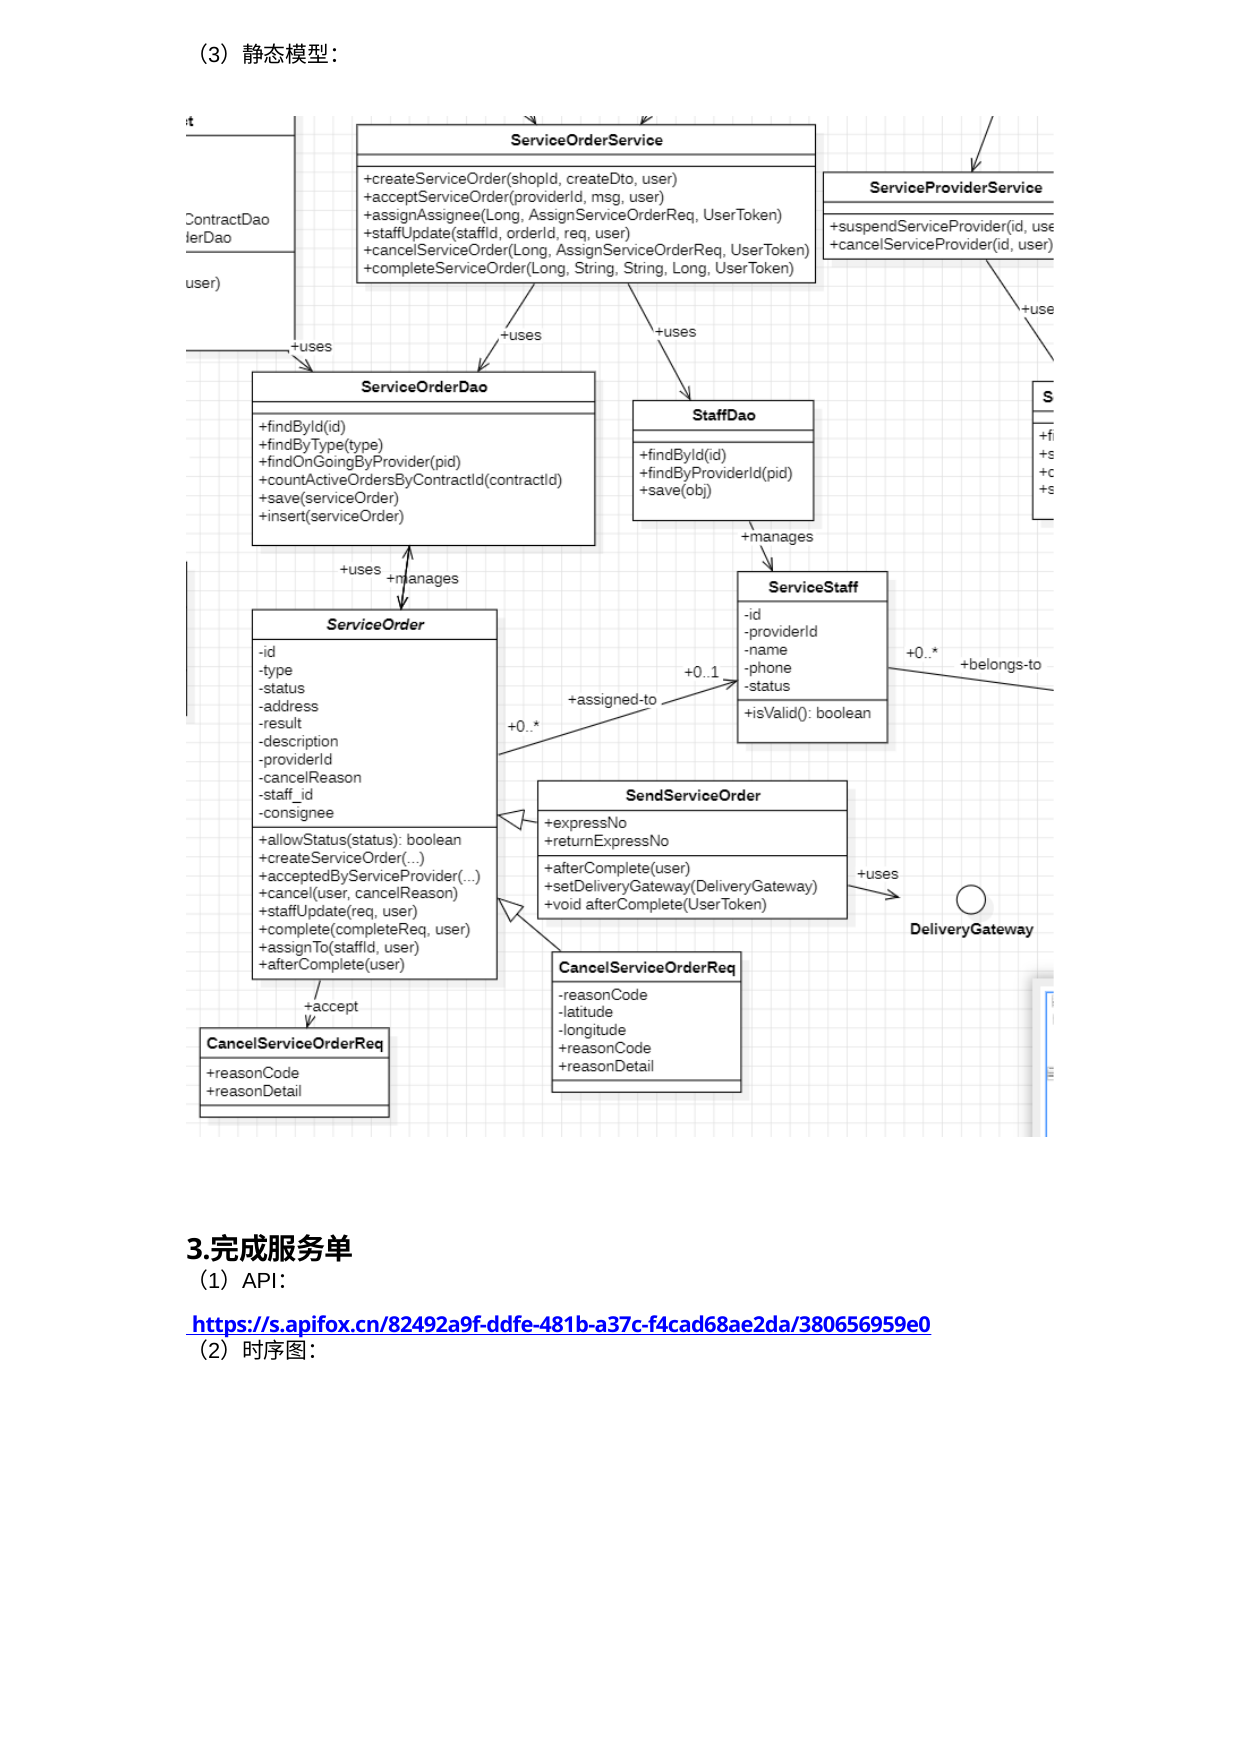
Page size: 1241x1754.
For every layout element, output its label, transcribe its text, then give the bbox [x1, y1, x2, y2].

text （2）时序图： [186, 1338, 1054, 1364]
picture [186, 116, 1054, 1137]
text （3）静态模型： [186, 42, 1054, 67]
text （1）API： [186, 1268, 1054, 1293]
text 3.完成服务单 [186, 1225, 1054, 1268]
text https://s.apifox.cn/82492a9f-ddfe-481b-a37c-f4cad68ae2da/380656959e0 [186, 1309, 1054, 1338]
